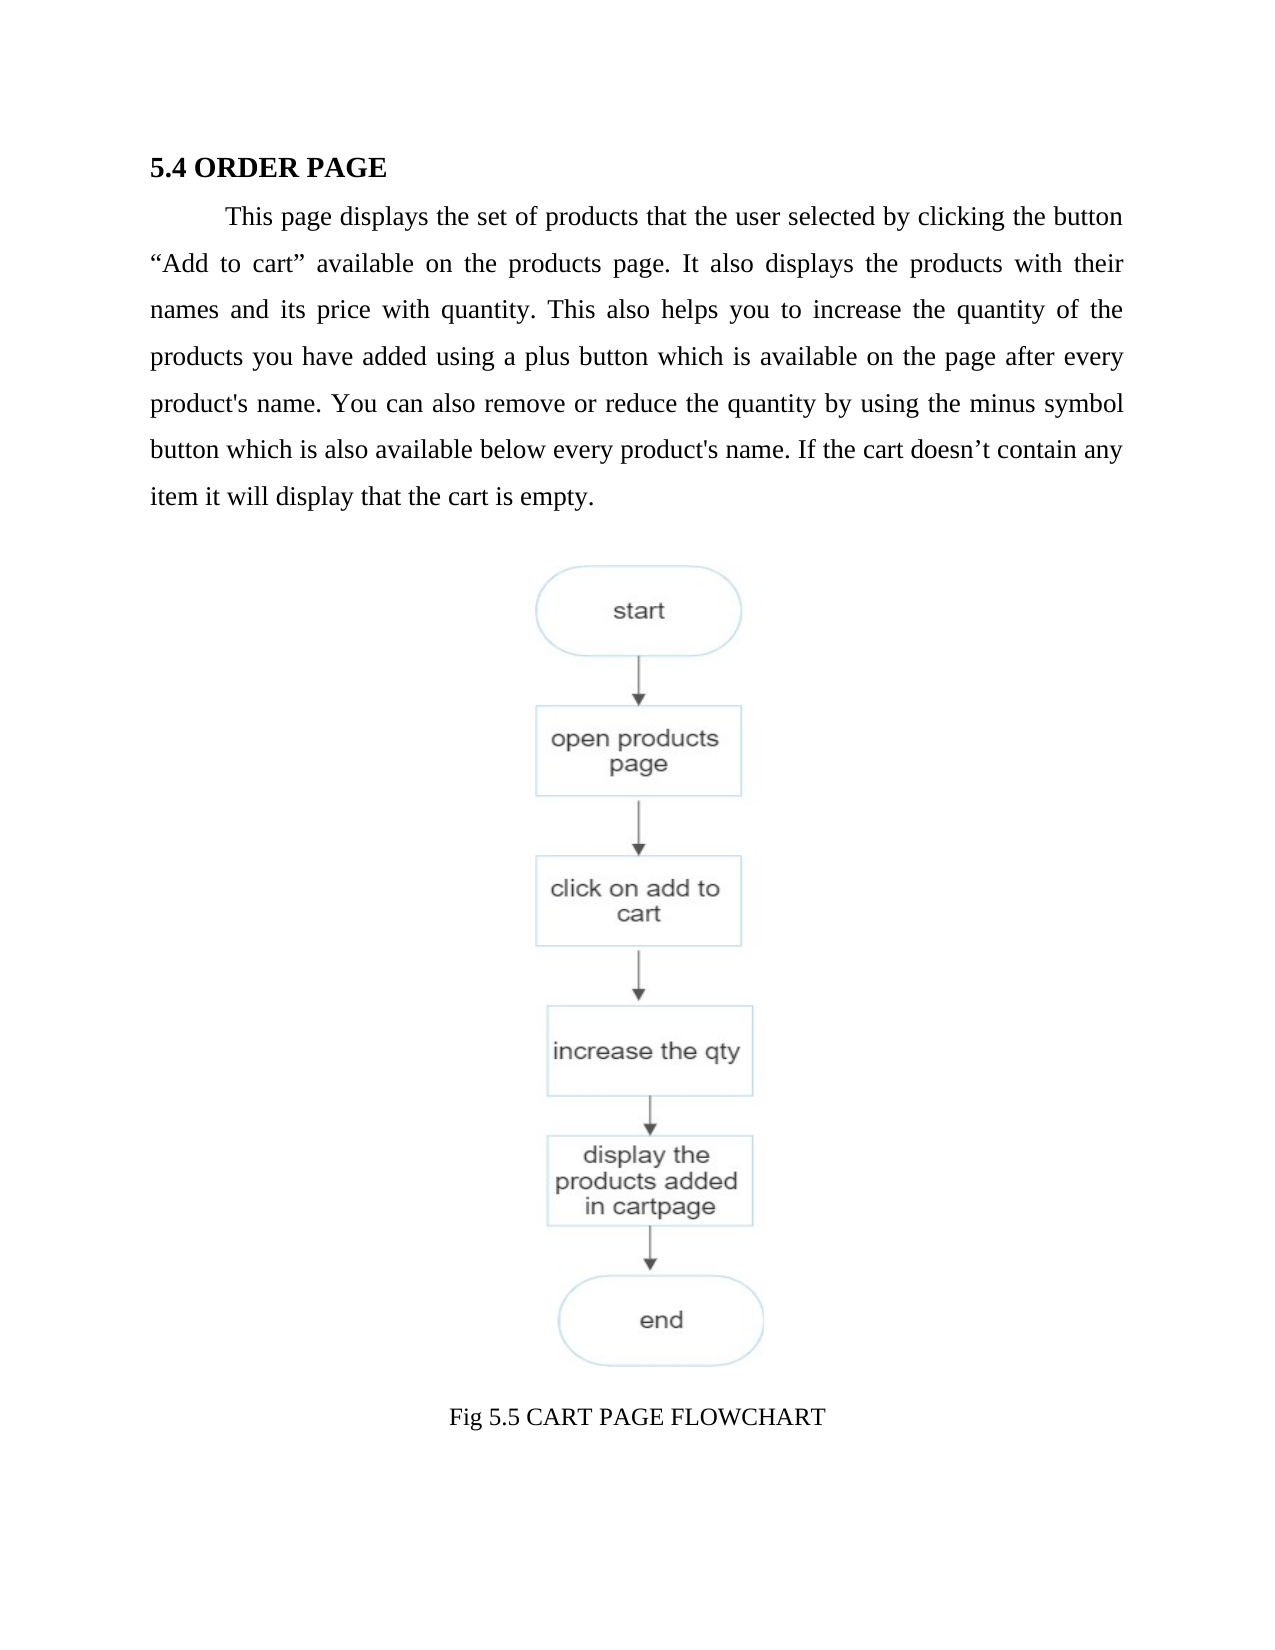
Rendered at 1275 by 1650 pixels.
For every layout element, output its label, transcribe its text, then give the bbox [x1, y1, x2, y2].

picture [535, 565, 765, 1367]
text Fig 5.5 CART PAGE FLOWCHART [441, 1402, 833, 1430]
subtitle 5.4 ORDER PAGE [150, 150, 1164, 183]
text This page displays the set of products that the user selected by clicking the button “Add to cart” available on the products page. It also displays the products with their names and its price with quantity. This also helps you to increase the quantity of the products you have added using a plus button which is available on the page after every product's name. You can also remove or reduce the quantity by using the minus symbol button which is also available below every product's name. If the cart doesn’t contain any item it will display that the cart is empty. [150, 200, 1125, 511]
